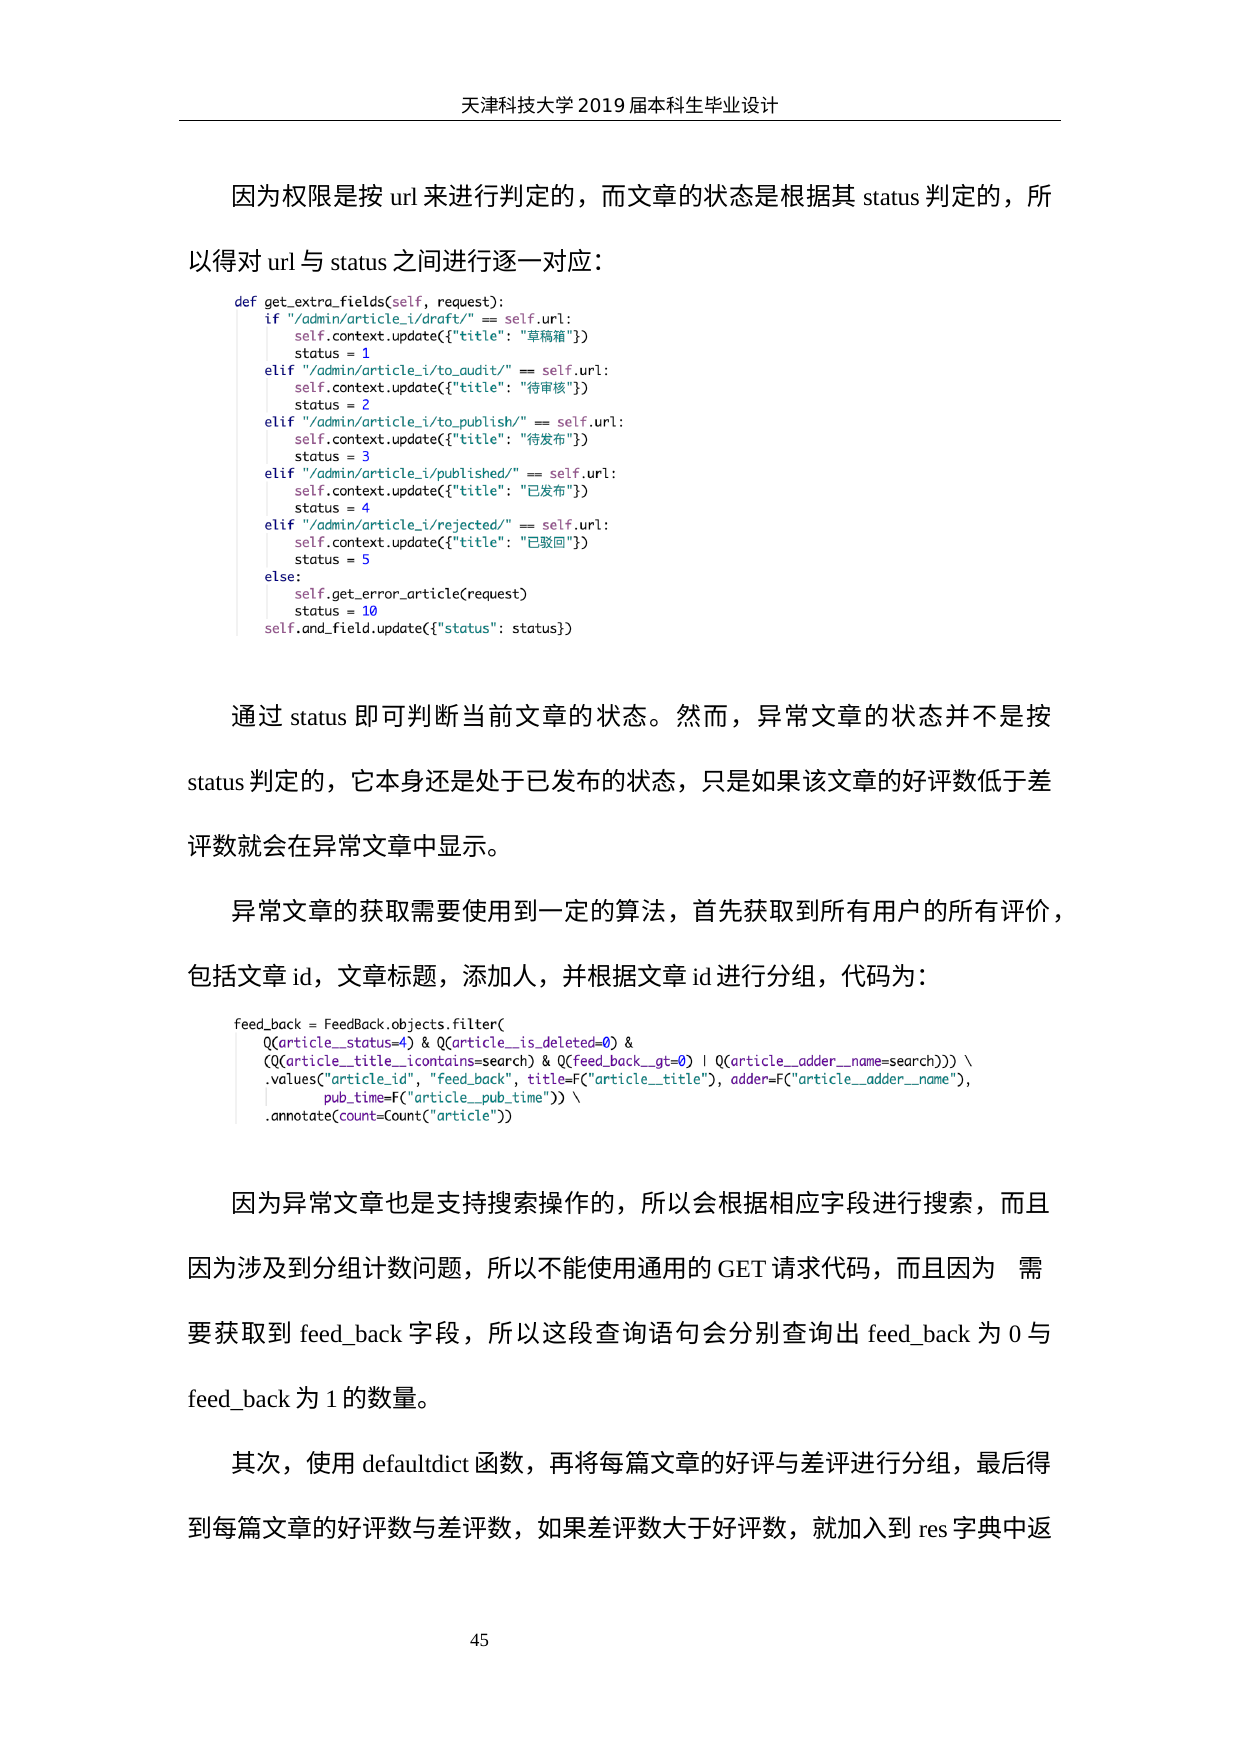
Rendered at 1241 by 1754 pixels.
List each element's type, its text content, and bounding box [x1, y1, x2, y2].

text 通过status即可判断当前文章的状态。然而，异常文章的状态并不是按status判定的，它本身还是处于已发布的状态，只是如果该文章的好评数低于差评数就会在异常文章中显示。 [187, 682, 1053, 877]
text 因为权限是按url来进行判定的，而文章的状态是根据其status判定的，所以得对url与status之间进行逐一对应： [187, 162, 1053, 292]
picture [231, 1013, 1049, 1125]
picture [231, 292, 1096, 639]
text 因为异常文章也是支持搜索操作的，所以会根据相应字段进行搜索，而且因为涉及到分组计数问题，所以不能使用通用的GET请求代码，而且因为 需要获取到feed_back字段，所以这段查询语句会分别查询出feed_back为0与feed_back为1的数量。 [187, 1169, 1053, 1429]
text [187, 1429, 1053, 1559]
